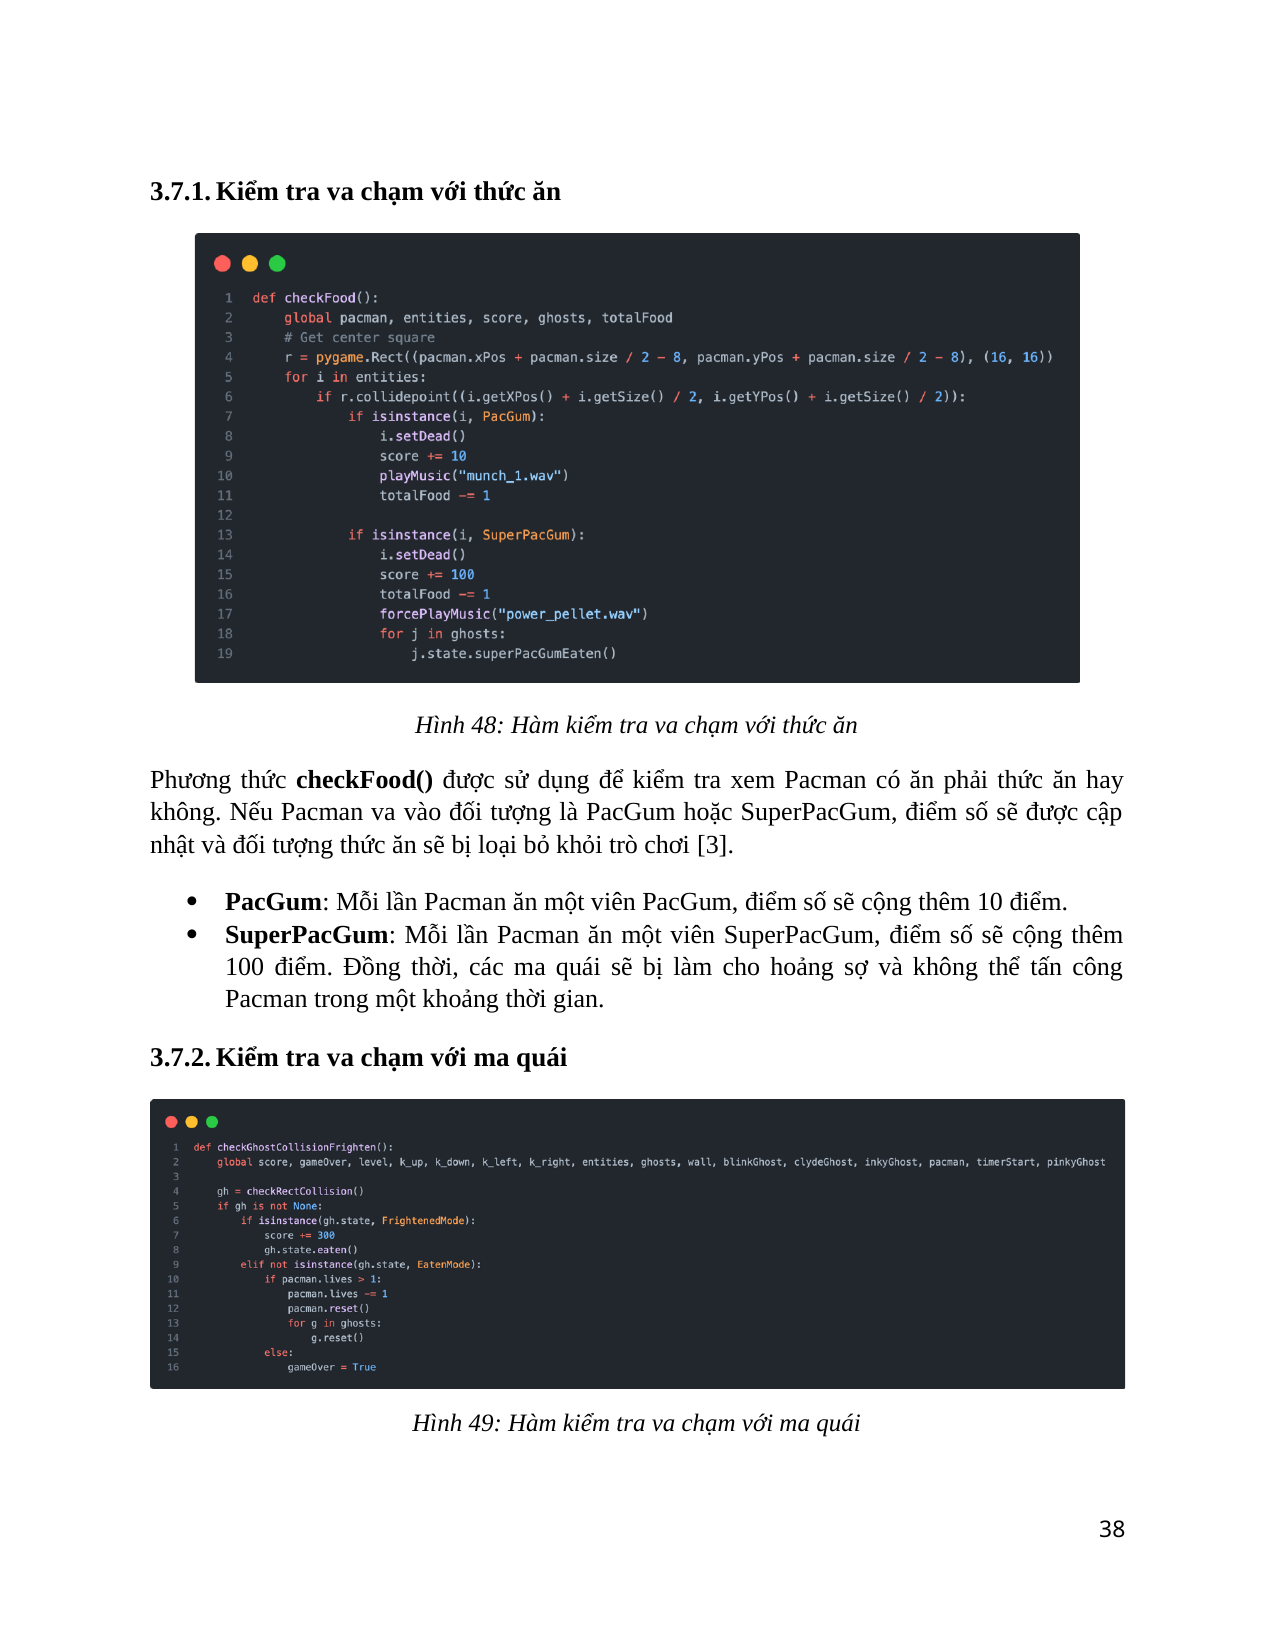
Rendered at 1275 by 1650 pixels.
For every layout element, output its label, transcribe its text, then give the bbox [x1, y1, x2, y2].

list PacGum: Mỗi lần Pacman ăn một viên PacGum, điểm số sẽ cộng thêm 10 điểm. [187, 886, 1125, 916]
list SuperPacGum: Mỗi lần Pacman ăn một viên SuperPacGum, điểm số sẽ cộng thêm 100 điểm. Đồng thời, các ma quái sẽ bị làm cho hoảng sợ và không thể tấn công Pacman trong một khoảng thời gian. [187, 919, 1125, 1013]
picture [194, 233, 1080, 683]
text Phương thức checkFood() được sử dụng để kiểm tra xem Pacman có ăn phải thức ăn hay không. Nếu Pacman va vào đối tượng là PacGum hoặc SuperPacGum, điểm số sẽ được cập nhật và đối tượng thức ăn sẽ bị loại bỏ khỏi trò chơi. [150, 764, 1125, 859]
subtitle Kiểm tra va chạm với thức ăn [150, 175, 1125, 206]
picture [150, 1099, 1125, 1389]
subtitle Kiểm tra va chạm với ma quái [150, 1041, 1125, 1072]
